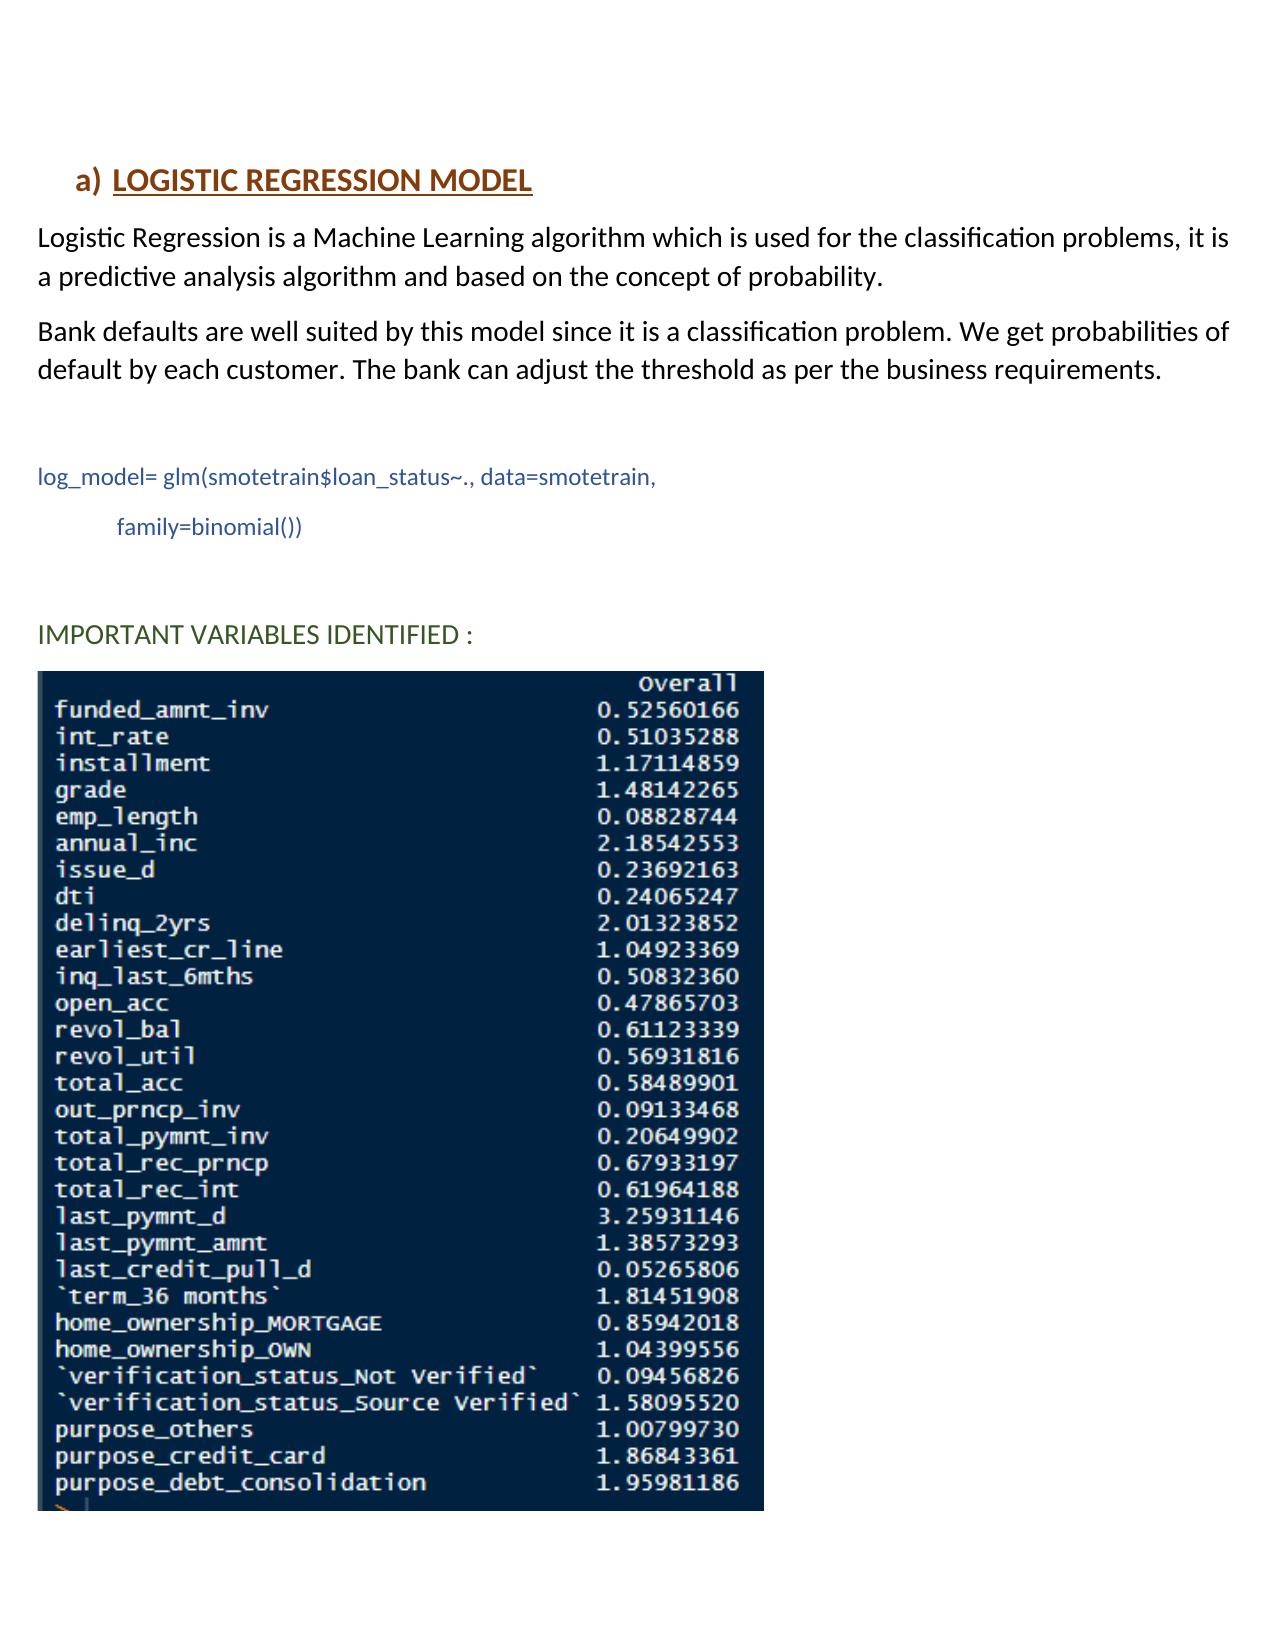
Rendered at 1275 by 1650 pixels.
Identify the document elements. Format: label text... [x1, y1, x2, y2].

text Bank defaults are well suited by this model since it is a classification problem. We get probabilities of default by each customer. The bank can adjust the threshold as per the business requirements. [37, 313, 1237, 387]
picture [37, 671, 764, 1511]
list LOGISTIC REGRESSION MODEL [75, 159, 1237, 199]
text IMPORTANT VARIABLES IDENTIFIED : [37, 616, 1237, 651]
text family=binomial()) [37, 511, 1237, 542]
text log_model= glm(smotetrain$loan_status~., data=smotetrain, [37, 462, 1237, 492]
text Logistic Regression is a Machine Learning algorithm which is used for the classification problems, it is a predictive analysis algorithm and based on the concept of probability. [37, 219, 1237, 293]
